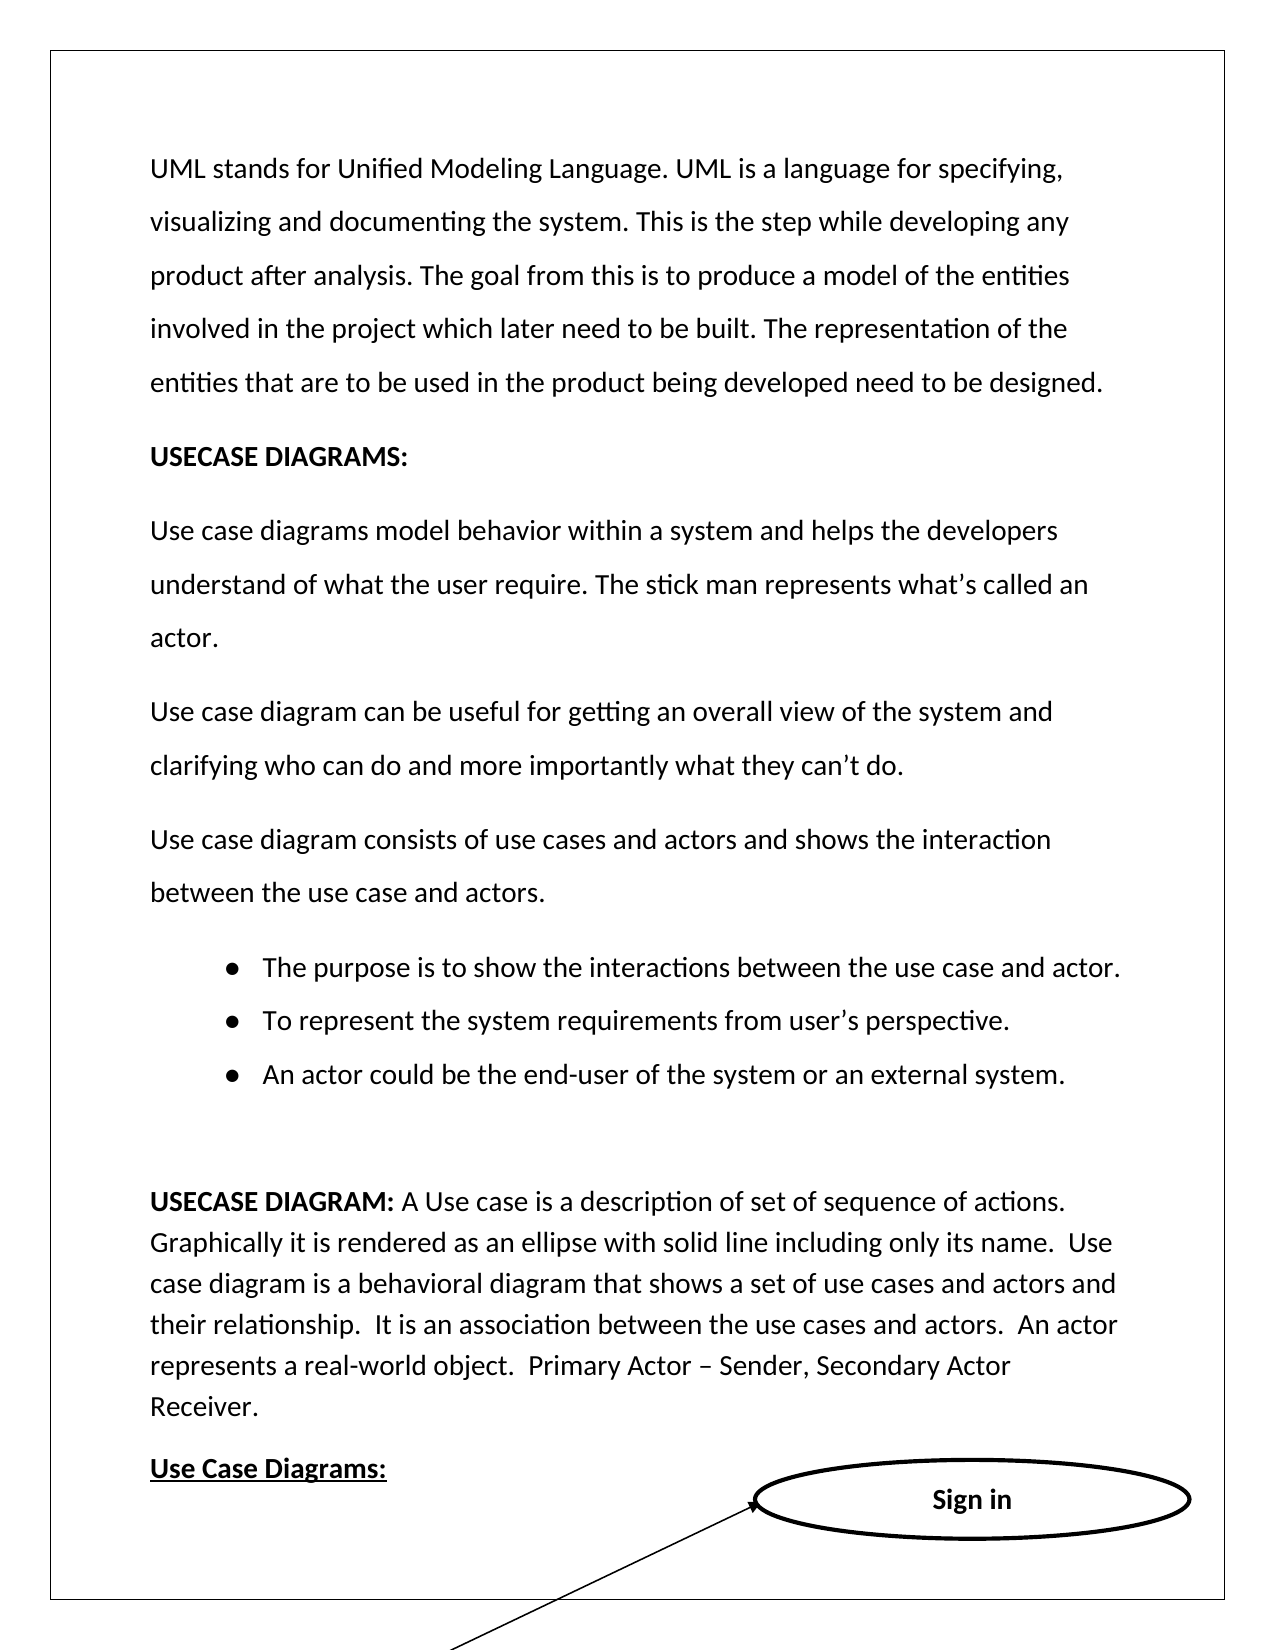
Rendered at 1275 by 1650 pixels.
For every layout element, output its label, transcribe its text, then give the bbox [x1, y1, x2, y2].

list An actor could be the end-user of the system or an external system. [225, 1056, 1125, 1091]
text Use case diagrams model behavior within a system and helps the developers understand of what the user require. The stick man represents what’s called an actor. [150, 512, 1125, 655]
text USECASE DIAGRAMS: [150, 438, 1125, 474]
list The purpose is to show the interactions between the use case and actor. [225, 949, 1125, 984]
text UML stands for Unified Modeling Language. UML is a language for specifying, visualizing and documenting the system. This is the step while developing any product after analysis. The goal from this is to produce a model of the entities involved in the project which later need to be built. The representation of the entities that are to be used in the product being developed need to be designed. [150, 150, 1125, 399]
text Use case diagram consists of use cases and actors and shows the interaction between the use case and actors. [150, 821, 1125, 910]
text Use Case Diagrams: [150, 1450, 1125, 1486]
text USECASE DIAGRAM: A Use case is a description of set of sequence of actions. Graphically it is rendered as an ellipse with solid line including only its name. Use case diagram is a behavioral diagram that shows a set of use cases and actors and their relationship. It is an association between the use cases and actors. An actor represents a real-world object. Primary Actor – Sender, Secondary Actor Receiver. [150, 1183, 1125, 1424]
list To represent the system requirements from user’s perspective. [225, 1002, 1125, 1038]
text Use case diagram can be useful for getting an overall view of the system and clarifying who can do and more importantly what they can’t do. [150, 693, 1125, 782]
